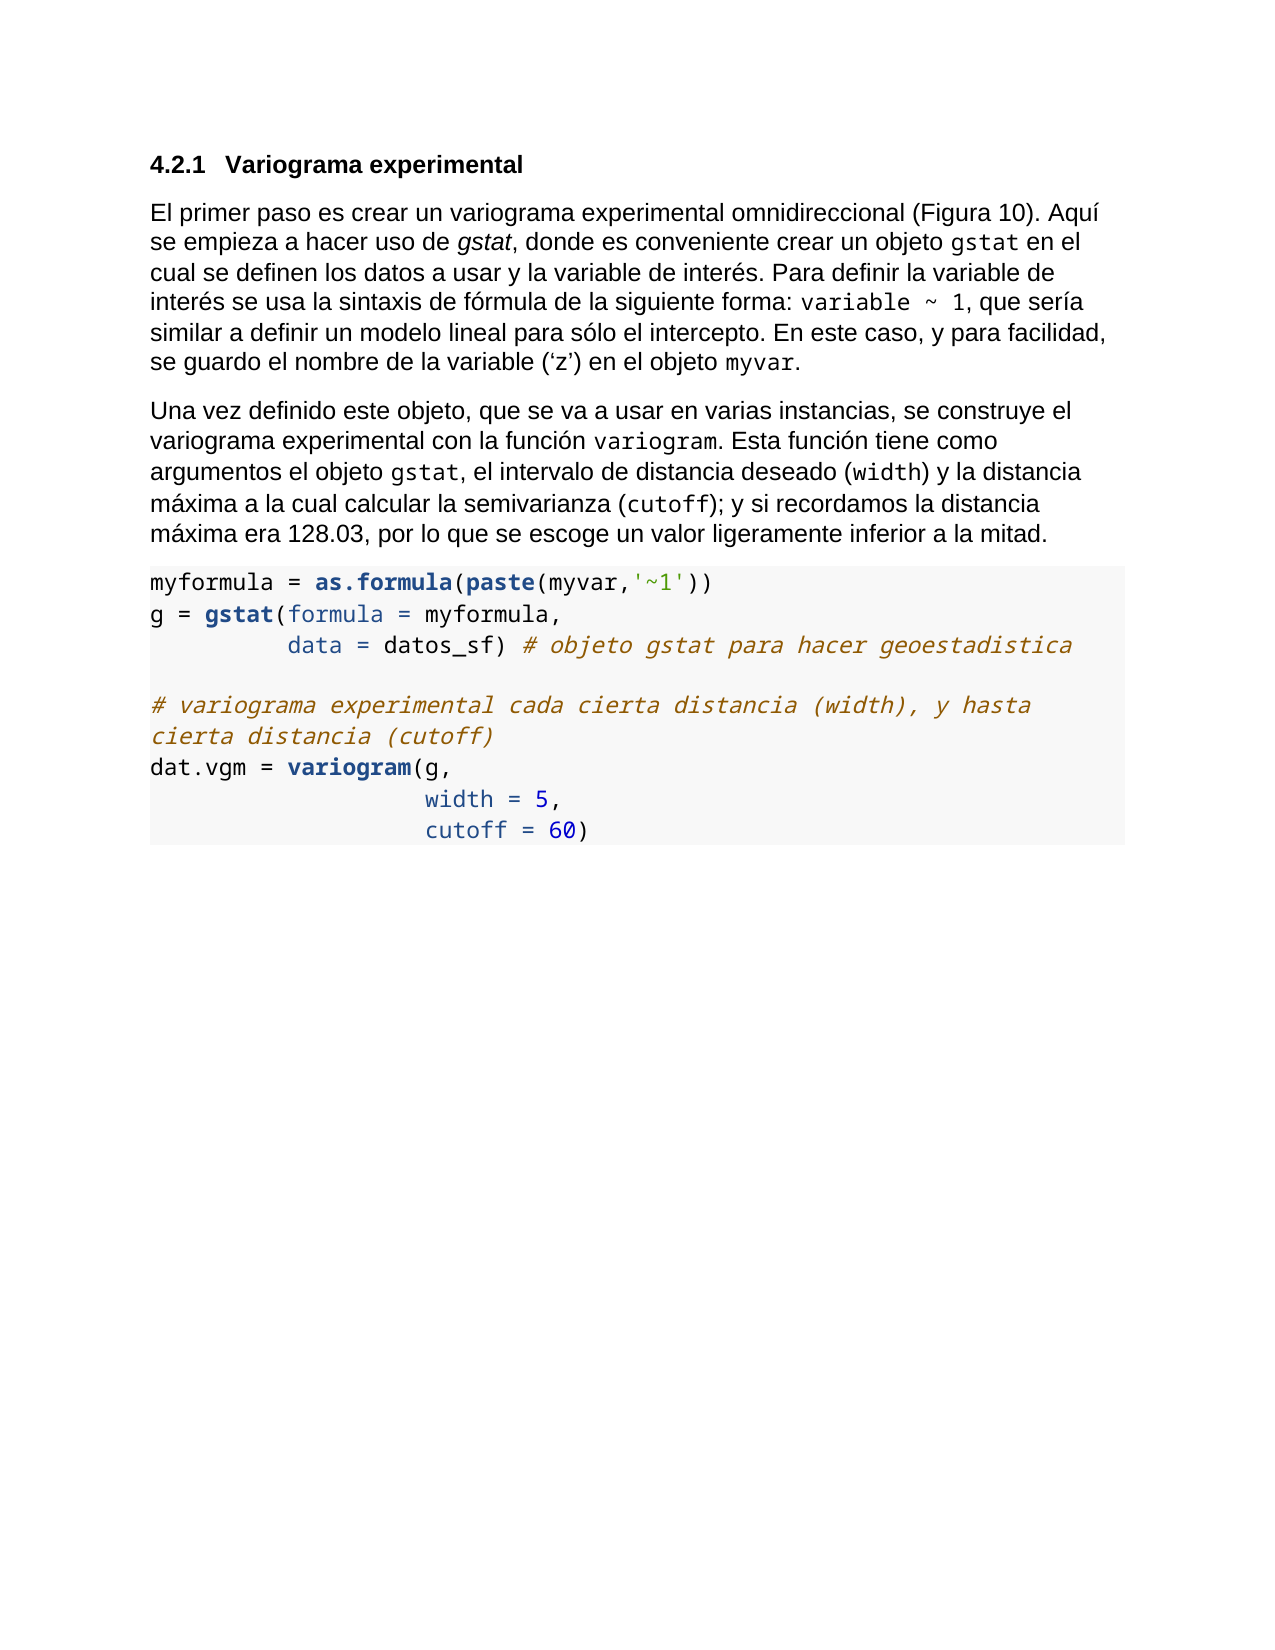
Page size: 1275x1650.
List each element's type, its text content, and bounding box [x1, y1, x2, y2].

text El primer paso es crear un variograma experimental omnidireccional (Figura 10). Aquí se empieza a hacer uso de gstat, donde es conveniente crear un objeto gstat en el cual se definen los datos a usar y la variable de interés. Para definir la variable de interés se usa la sintaxis de fórmula de la siguiente forma: variable ~ 1, que sería similar a definir un modelo lineal para sólo el intercepto. En este caso, y para facilidad, se guardo el nombre de la variable (‘z’) en el objeto myvar. [150, 197, 1125, 377]
text myformula = as.formula(paste(myvar,'~1')) g = gstat(formula = myformula, data = datos_sf) # objeto gstat para hacer geoestadistica # variograma experimental cada cierta distancia (width), y hasta cierta distancia (cutoff) dat.vgm = variogram(g, width = 5, cutoff = 60) [150, 566, 1125, 845]
subtitle Variograma experimental [150, 150, 1125, 179]
text Una vez definido este objeto, que se va a usar en varias instancias, se construye el variograma experimental con la función variogram. Esta función tiene como argumentos el objeto gstat, el intervalo de distancia deseado (width) y la distancia máxima a la cual calcular la semivarianza (cutoff); y si recordamos la distancia máxima era 128.03, por lo que se escoge un valor ligeramente inferior a la mitad. [150, 396, 1125, 547]
